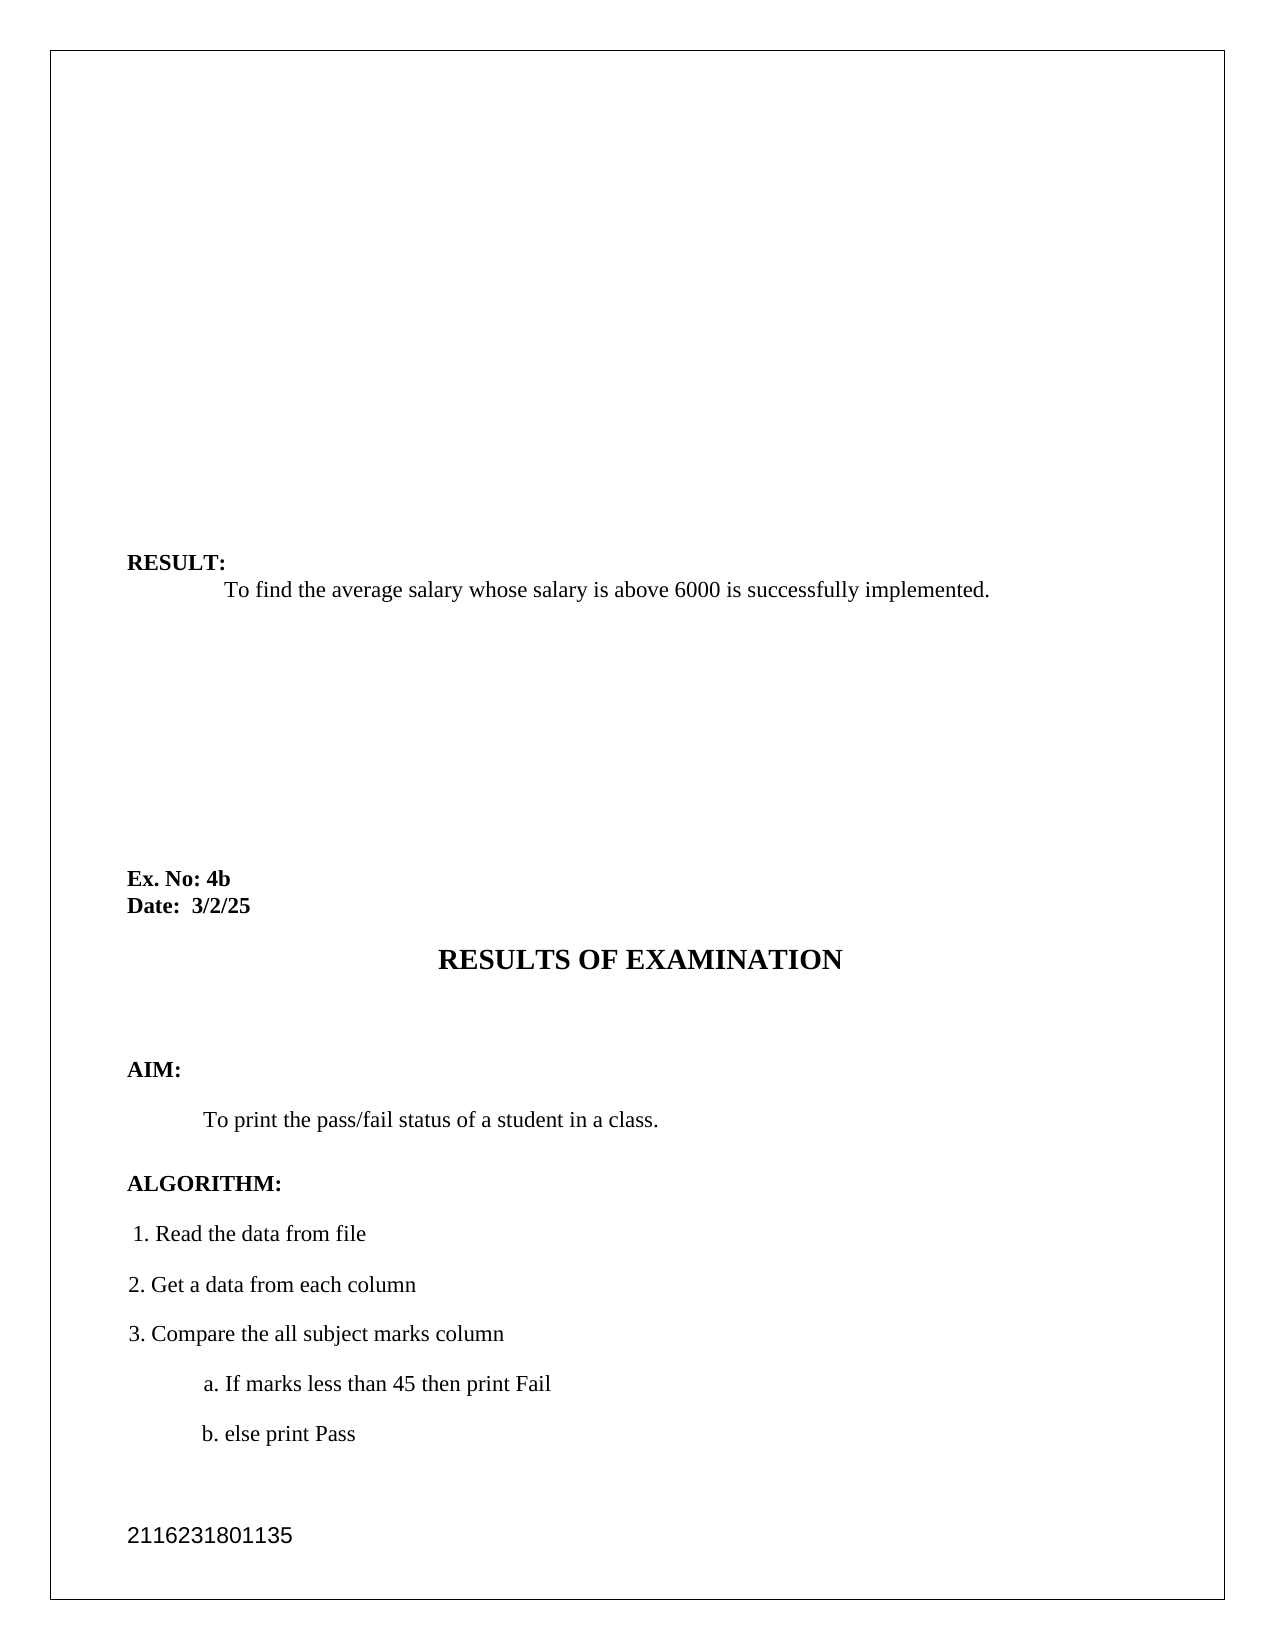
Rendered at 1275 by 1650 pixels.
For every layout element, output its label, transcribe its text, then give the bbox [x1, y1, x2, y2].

text AIM: [127, 1056, 1154, 1082]
text RESULTS OF EXAMINATION [127, 942, 1154, 976]
text RESULT: [127, 549, 1154, 576]
text 1. Read the data from file [132, 1220, 1154, 1246]
text Date: 3/2/25 [127, 892, 1154, 918]
text ALGORITHM: [127, 1170, 1154, 1197]
text To print the pass/fail status of a student in a class. [203, 1106, 1154, 1133]
text 3. Compare the all subject marks column [128, 1320, 1154, 1346]
text Ex. No: 4b [127, 866, 1154, 892]
text To find the average salary whose salary is above 6000 is successfully implemented. [127, 576, 1154, 602]
text 2. Get a data from each column [128, 1271, 1154, 1297]
text a. If marks less than 45 then print Fail [203, 1370, 1154, 1397]
text b. else print Pass [202, 1420, 1154, 1447]
